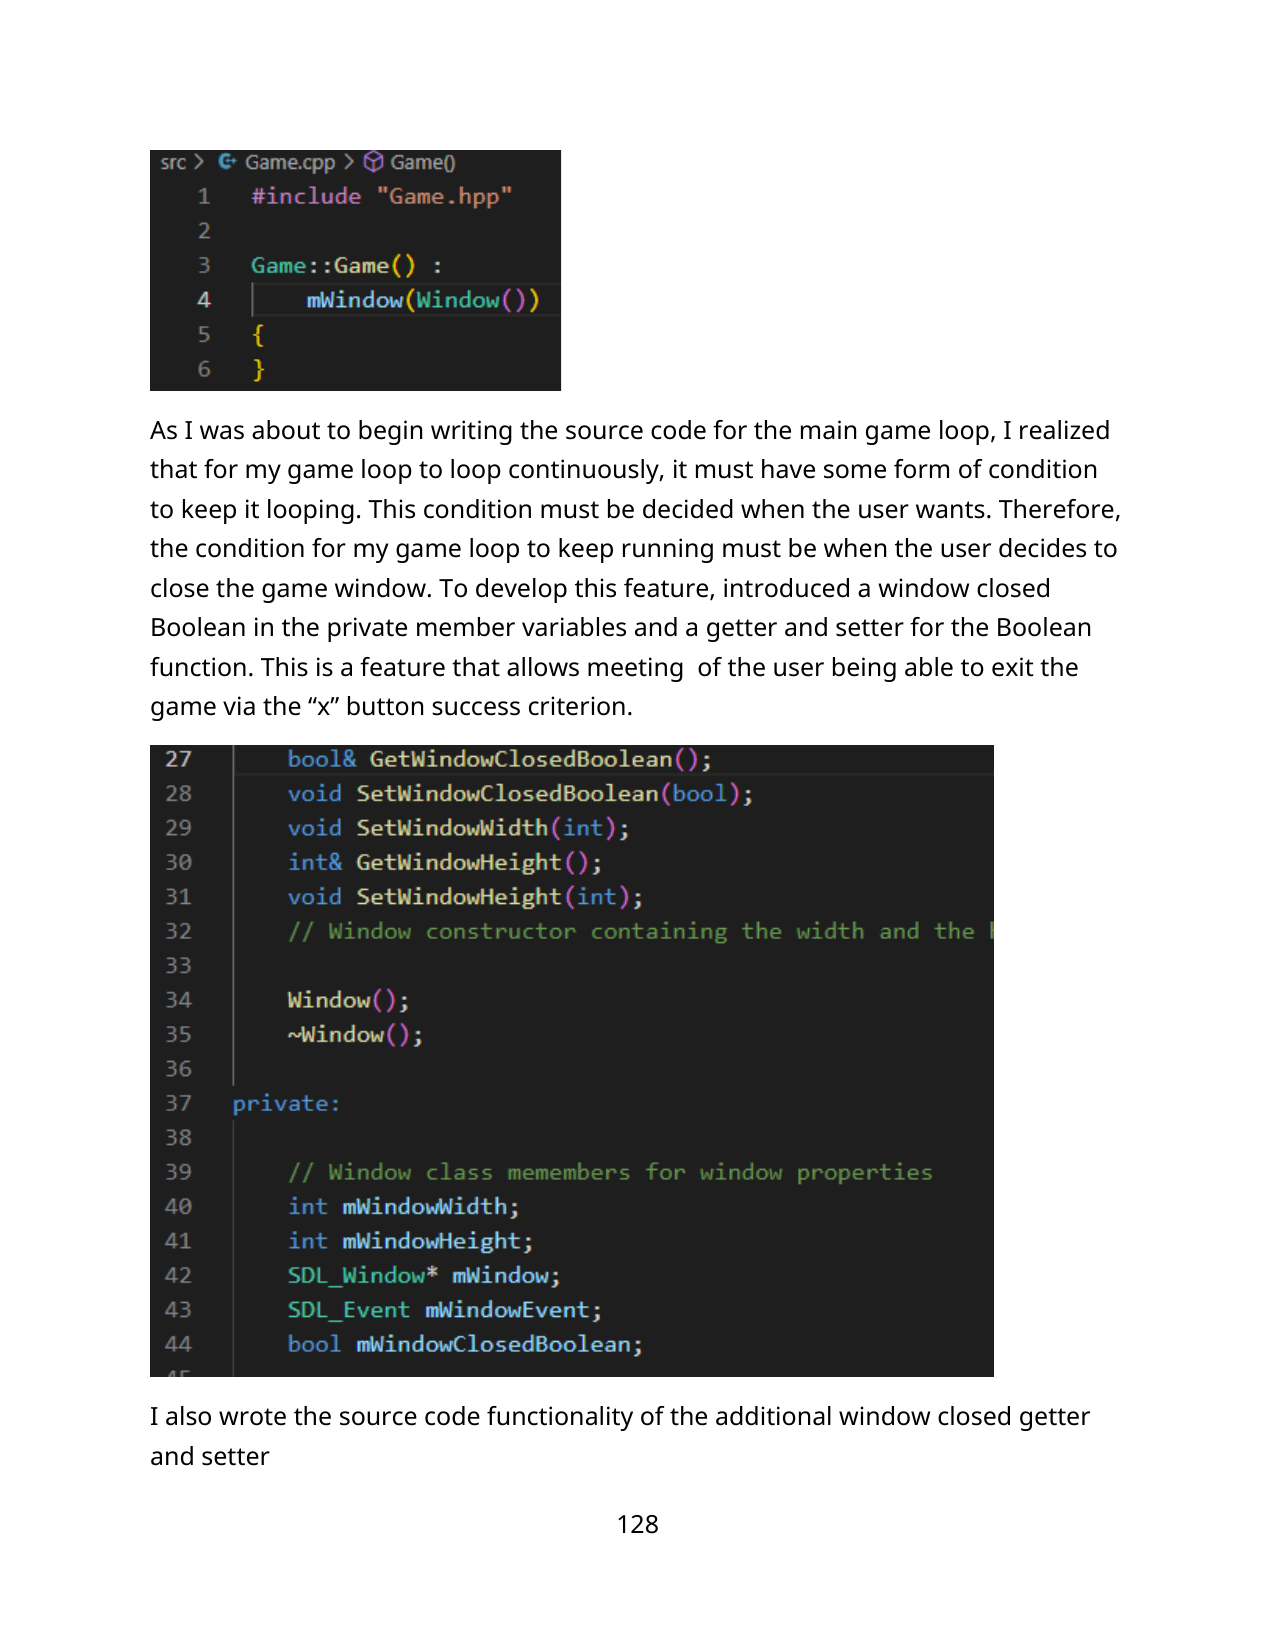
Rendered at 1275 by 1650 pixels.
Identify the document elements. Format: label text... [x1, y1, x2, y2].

text As I was about to begin writing the source code for the main game loop, I realized that for my game loop to loop continuously, it must have some form of condition to keep it looping. This condition must be decided when the user wants. Therefore, the condition for my game loop to keep running must be when the user decides to close the game window. To develop this feature, introduced a window closed Boolean in the private member variables and a getter and setter for the Boolean function. This is a feature that allows meeting of the user being able to exit the game via the “x” button success criterion. [150, 413, 1125, 723]
text I also wrote the source code functionality of the additional window closed getter and setter [150, 1399, 1125, 1472]
picture [150, 150, 562, 391]
picture [150, 745, 994, 1377]
